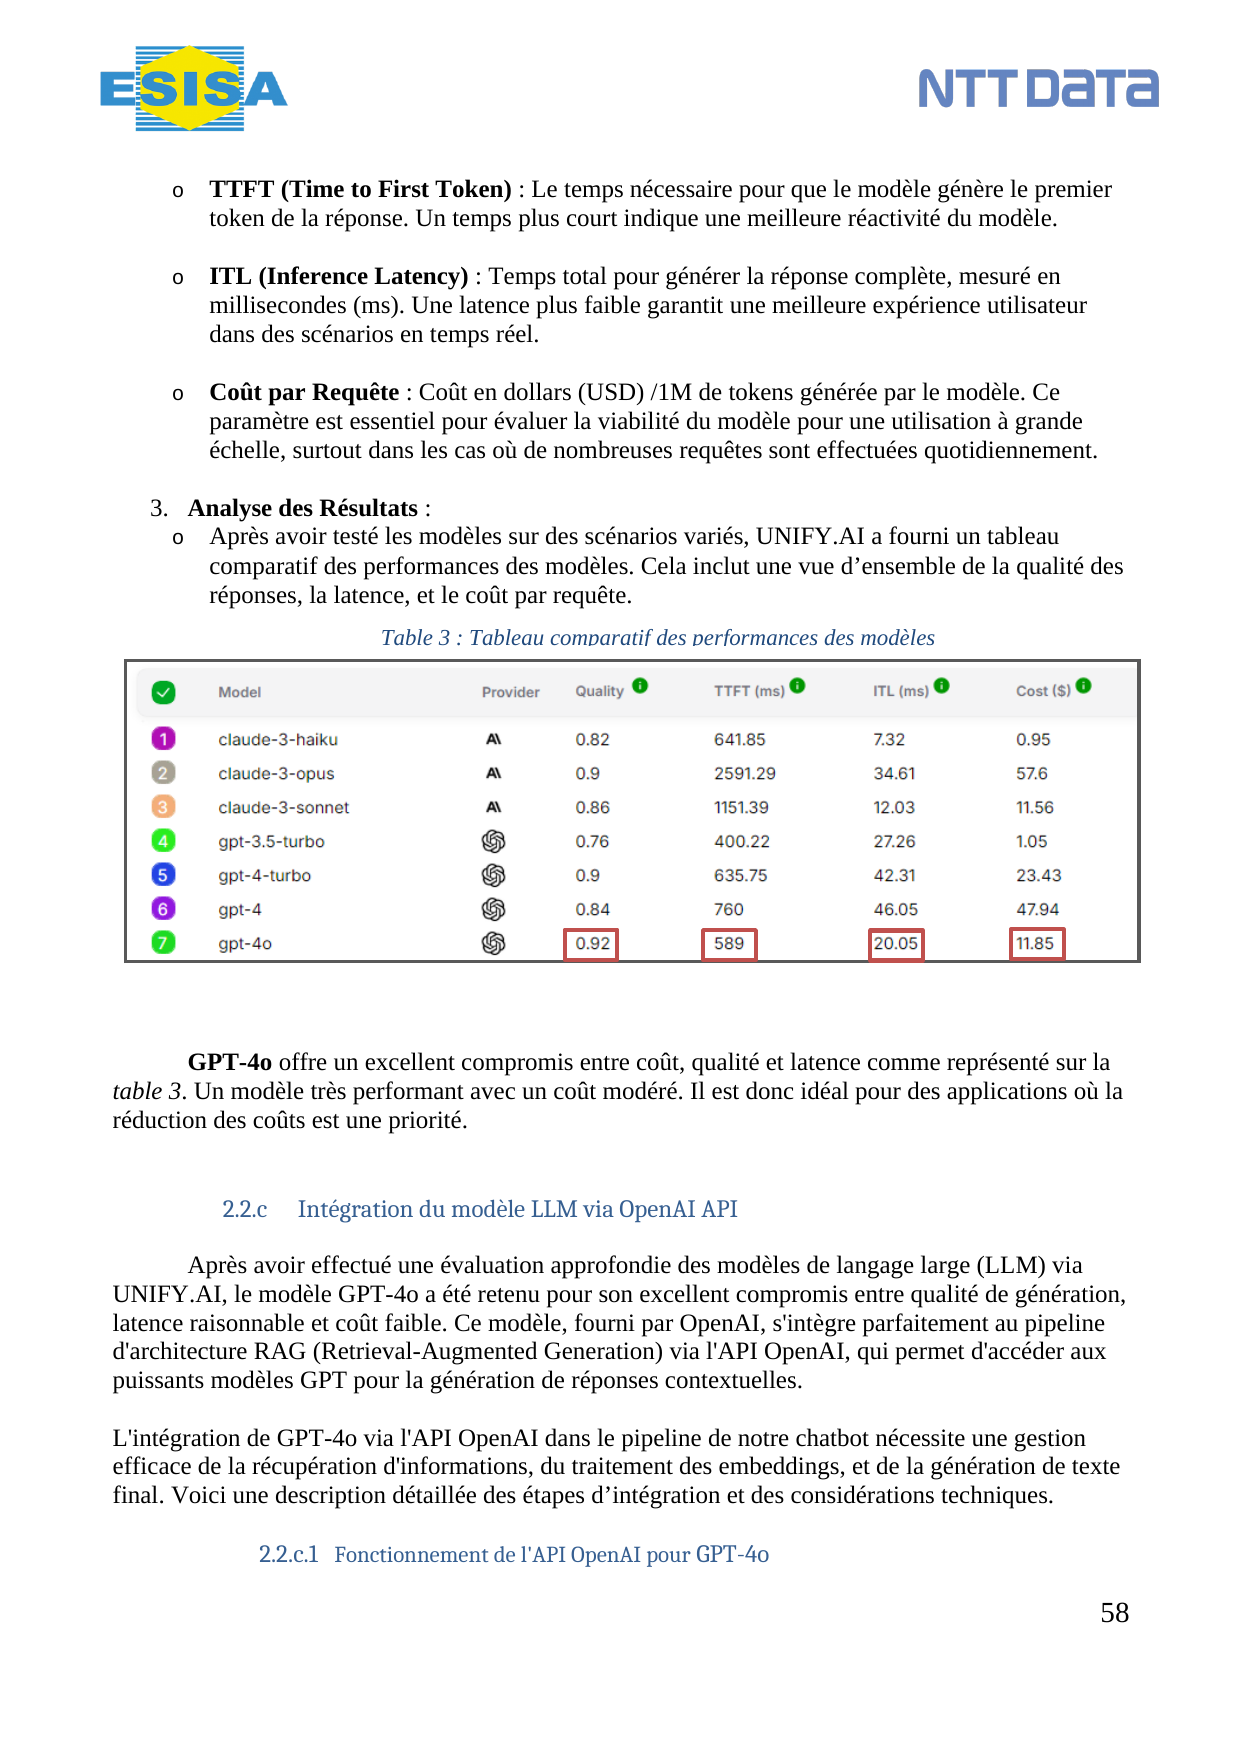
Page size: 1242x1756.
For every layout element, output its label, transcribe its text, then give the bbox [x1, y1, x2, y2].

picture [127, 662, 1137, 960]
picture [705, 932, 754, 958]
list Coût par Requête : Coût en dollars (USD) /1M de tokens générée par le modèle. Ce paramètre est essentiel pour évaluer la viabilité du modèle pour une utilisation à grande échelle, surtout dans les cas où de nombreuses requêtes sont effectuées quotidiennement. [172, 377, 1129, 464]
subtitle Fonctionnement de l'API OpenAI pour GPT-4o [259, 1539, 1129, 1568]
text L'intégration de GPT-4o via l'API OpenAI dans le pipeline de notre chatbot nécessite une gestion efficace de la récupération d'informations, du traitement des embeddings, et de la génération de texte final. Voici une description détaillée des étapes d’intégration et des considérations techniques. [112, 1423, 1129, 1509]
list ITL (Inference Latency) : Temps total pour générer la réponse complète, mesuré en millisecondes (ms). Une latence plus faible garantit une meilleure expérience utilisateur dans des scénarios en temps réel. [172, 261, 1129, 348]
picture [917, 66, 1161, 110]
subtitle Intégration du modèle LLM via OpenAI API [223, 1195, 1129, 1224]
picture [96, 8, 295, 176]
picture [872, 933, 921, 958]
text GPT-4o offre un excellent compromis entre coût, qualité et latence comme représenté sur la table 3. Un modèle très performant avec un coût modéré. Il est donc idéal pour des applications où la réduction des coûts est une priorité. [112, 1047, 1129, 1133]
picture [567, 932, 615, 958]
text Après avoir effectué une évaluation approfondie des modèles de langage large (LLM) via UNIFY.AI, le modèle GPT-4o a été retenu pour son excellent compromis entre qualité de génération, latence raisonnable et coût faible. Ce modèle, fourni par OpenAI, s'intègre parfaitement au pipeline d'architecture RAG (Retrieval-Augmented Generation) via l'API OpenAI, qui permet d'accéder aux puissants modèles GPT pour la génération de réponses contextuelles. [112, 1250, 1129, 1394]
list Après avoir testé les modèles sur des scénarios variés, UNIFY.AI a fourni un tableau comparatif des performances des modèles. Cela inclut une vue d’ensemble de la qualité des réponses, la latence, et le coût par requête. [172, 521, 1129, 608]
list Analyse des Résultats : [150, 493, 1129, 521]
list TTFT (Time to First Token) : Le temps nécessaire pour que le modèle génère le premier token de la réponse. Un temps plus court indique une meilleure réactivité du modèle. [172, 174, 1129, 232]
picture [1013, 931, 1062, 957]
